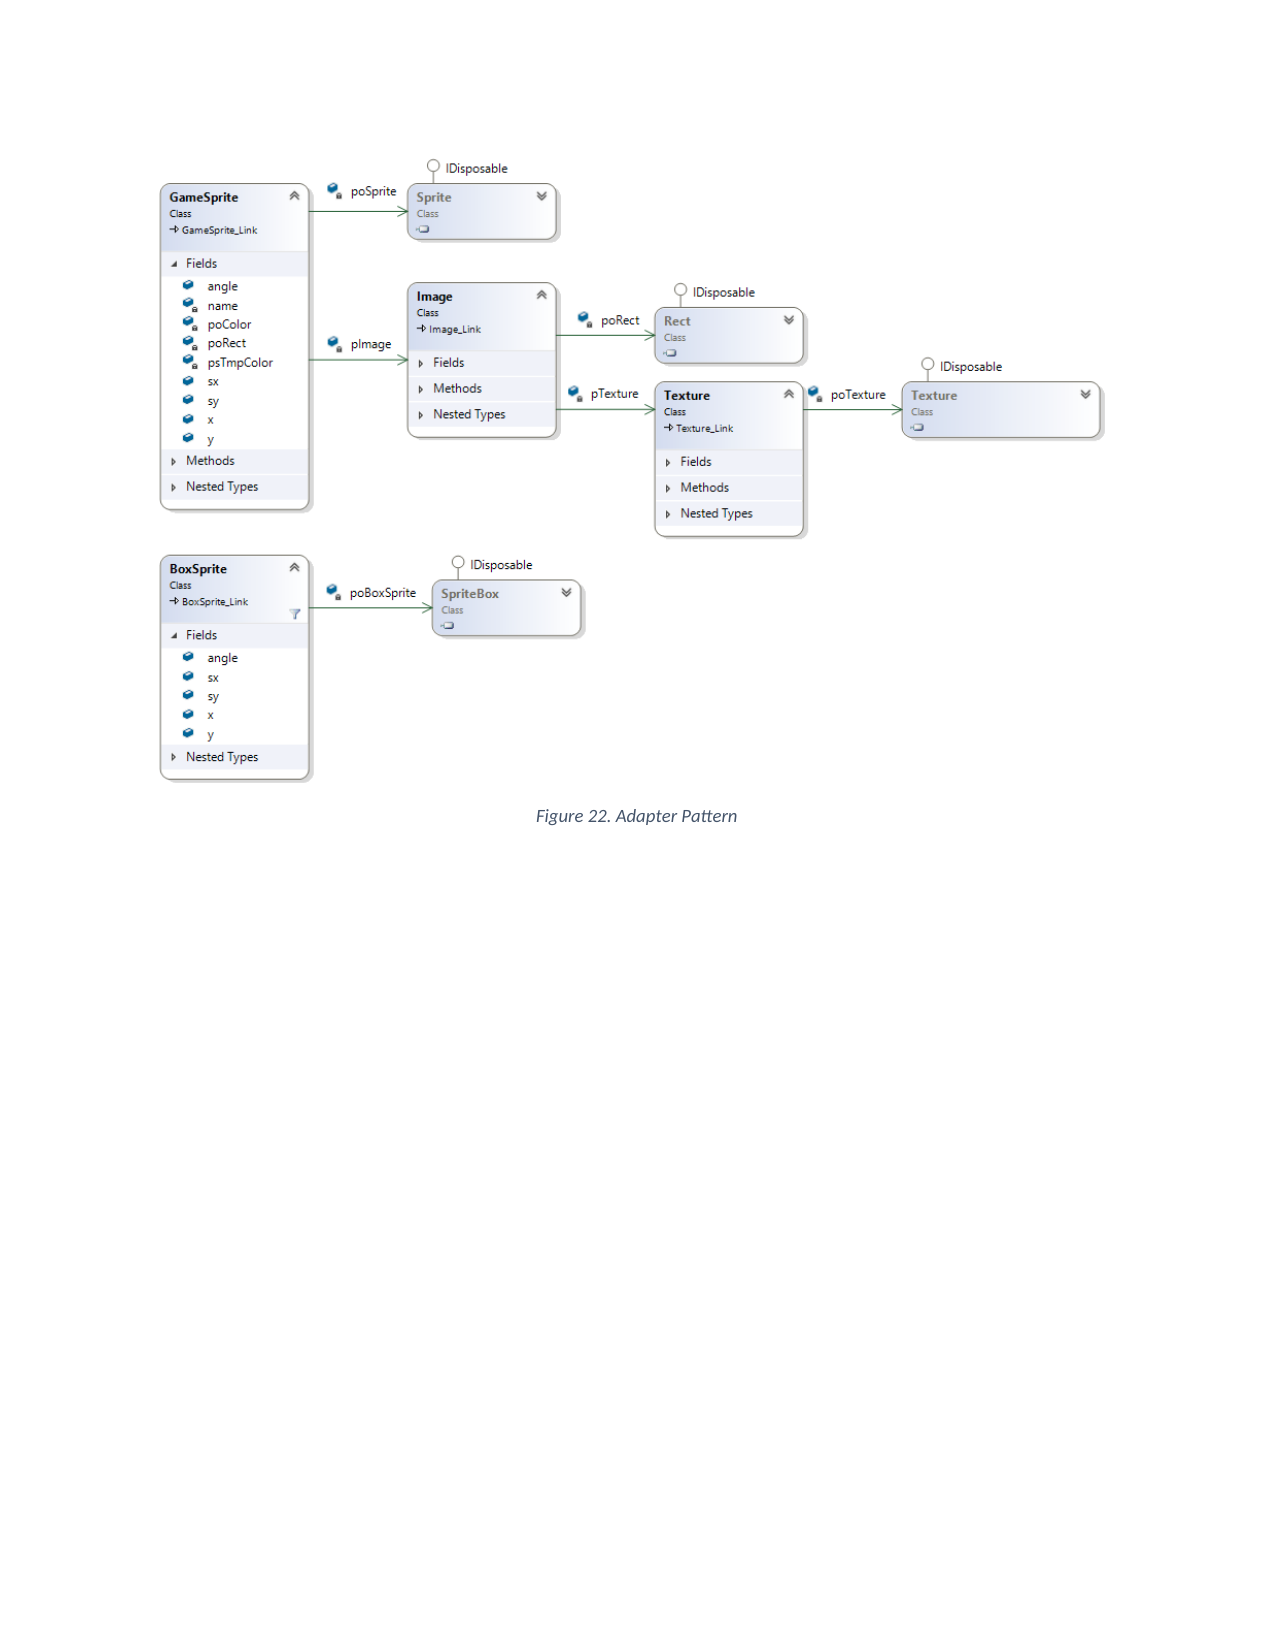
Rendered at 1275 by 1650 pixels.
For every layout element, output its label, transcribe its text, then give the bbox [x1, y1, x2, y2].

picture [150, 150, 1109, 788]
text Figure 22. Adapter Pattern [150, 804, 1125, 827]
